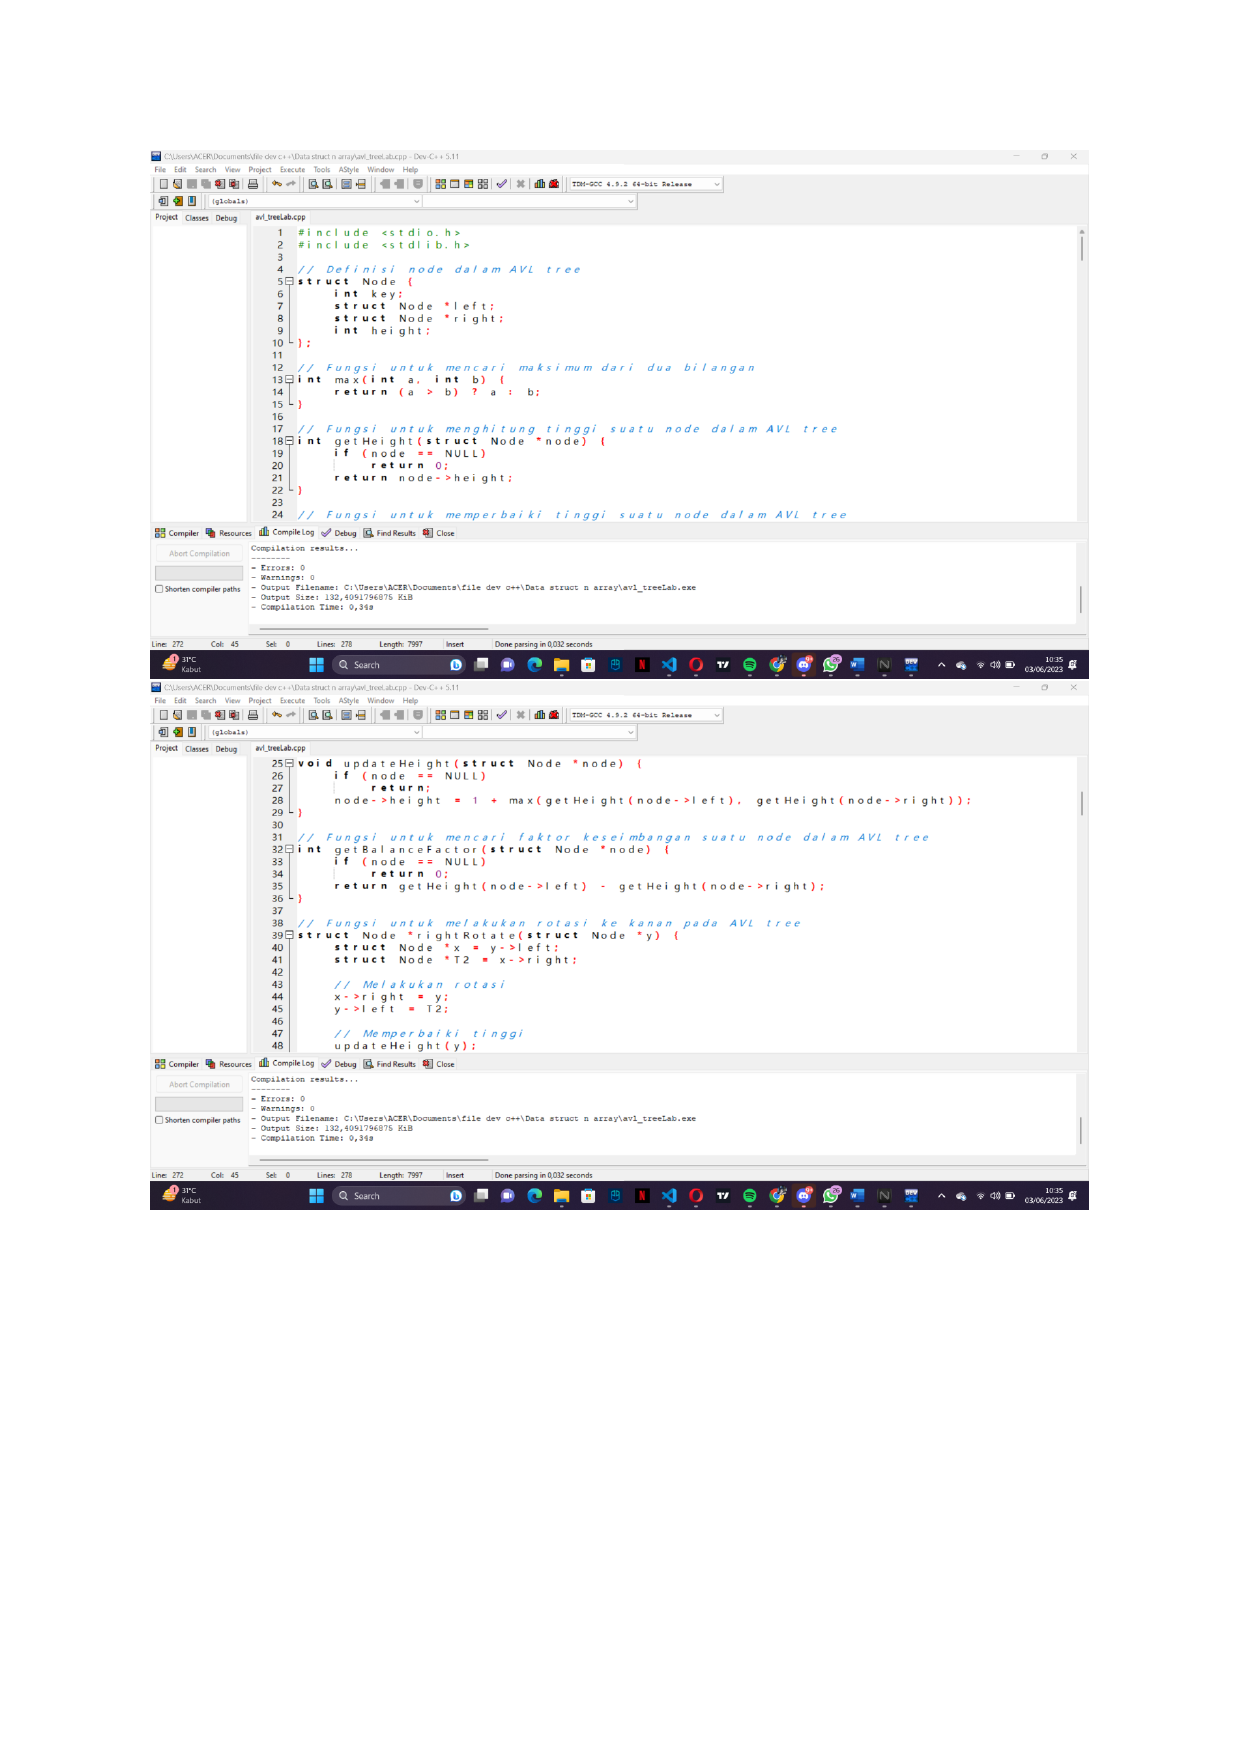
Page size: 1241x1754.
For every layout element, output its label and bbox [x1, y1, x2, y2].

picture [150, 150, 1089, 679]
picture [150, 681, 1089, 1210]
